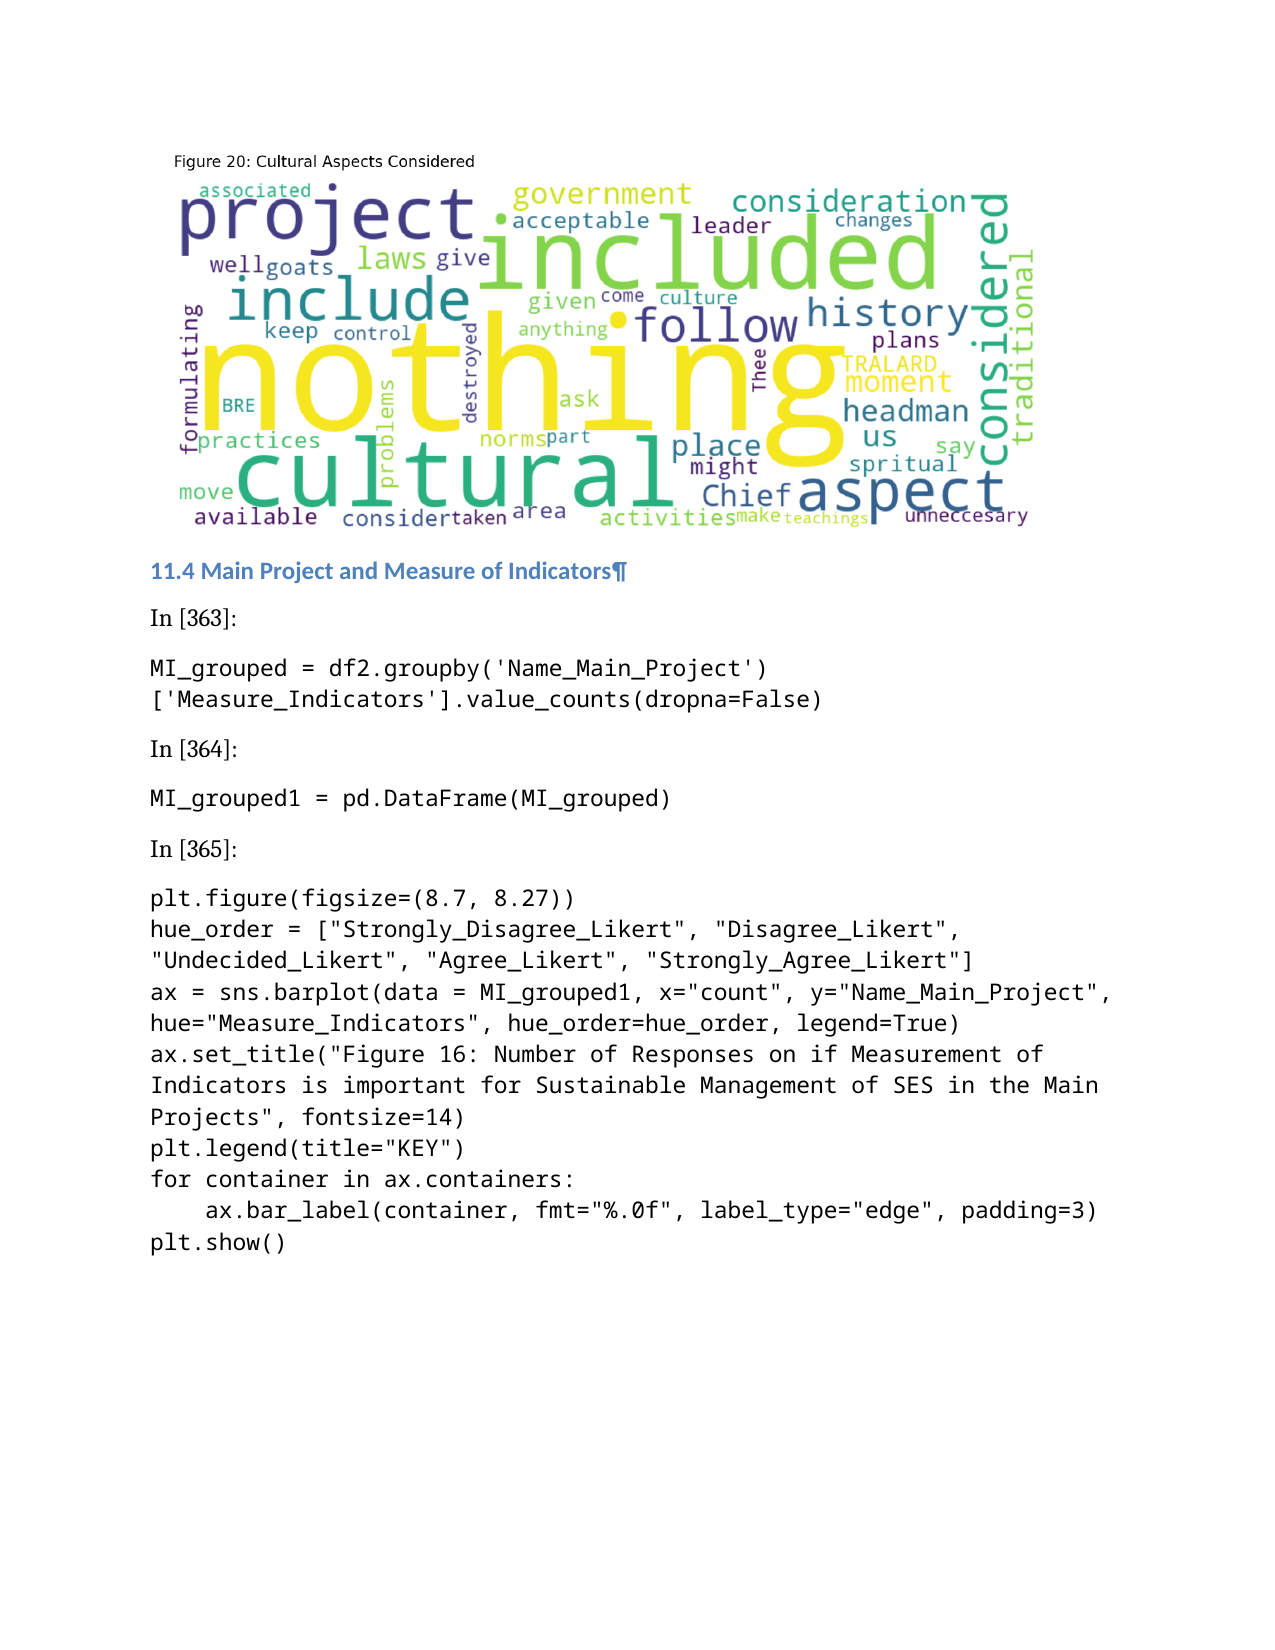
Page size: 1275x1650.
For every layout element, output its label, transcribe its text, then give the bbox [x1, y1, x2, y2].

picture [168, 150, 1044, 534]
text In [365]: [150, 834, 1125, 863]
text In [363]: [150, 604, 1125, 633]
text MI_grouped = df2.groupby('Name_Main_Project')['Measure_Indicators'].value_counts(dropna=False) [150, 652, 1125, 714]
subtitle 11.4 Main Project and Measure of Indicators¶ [150, 555, 1125, 585]
text In [364]: [150, 735, 1125, 764]
text plt.figure(figsize=(8.7, 8.27)) hue_order = ["Strongly_Disagree_Likert", "Disagree_Likert", "Undecided_Likert", "Agree_Likert", "Strongly_Agree_Likert"] ax = sns.barplot(data = MI_grouped1, x="count", y="Name_Main_Project", hue="Measure_Indicators", hue_order=hue_order, legend=True) ax.set_title("Figure 16: Number of Responses on if Measurement of Indicators is important for Sustainable Management of SES in the Main Projects", fontsize=14) plt.legend(title="KEY") for container in ax.containers: ax.bar_label(container, fmt="%.0f", label_type="edge", padding=3) plt.show() [150, 882, 1125, 1257]
text MI_grouped1 = pd.DataFrame(MI_grouped) [150, 782, 1125, 814]
